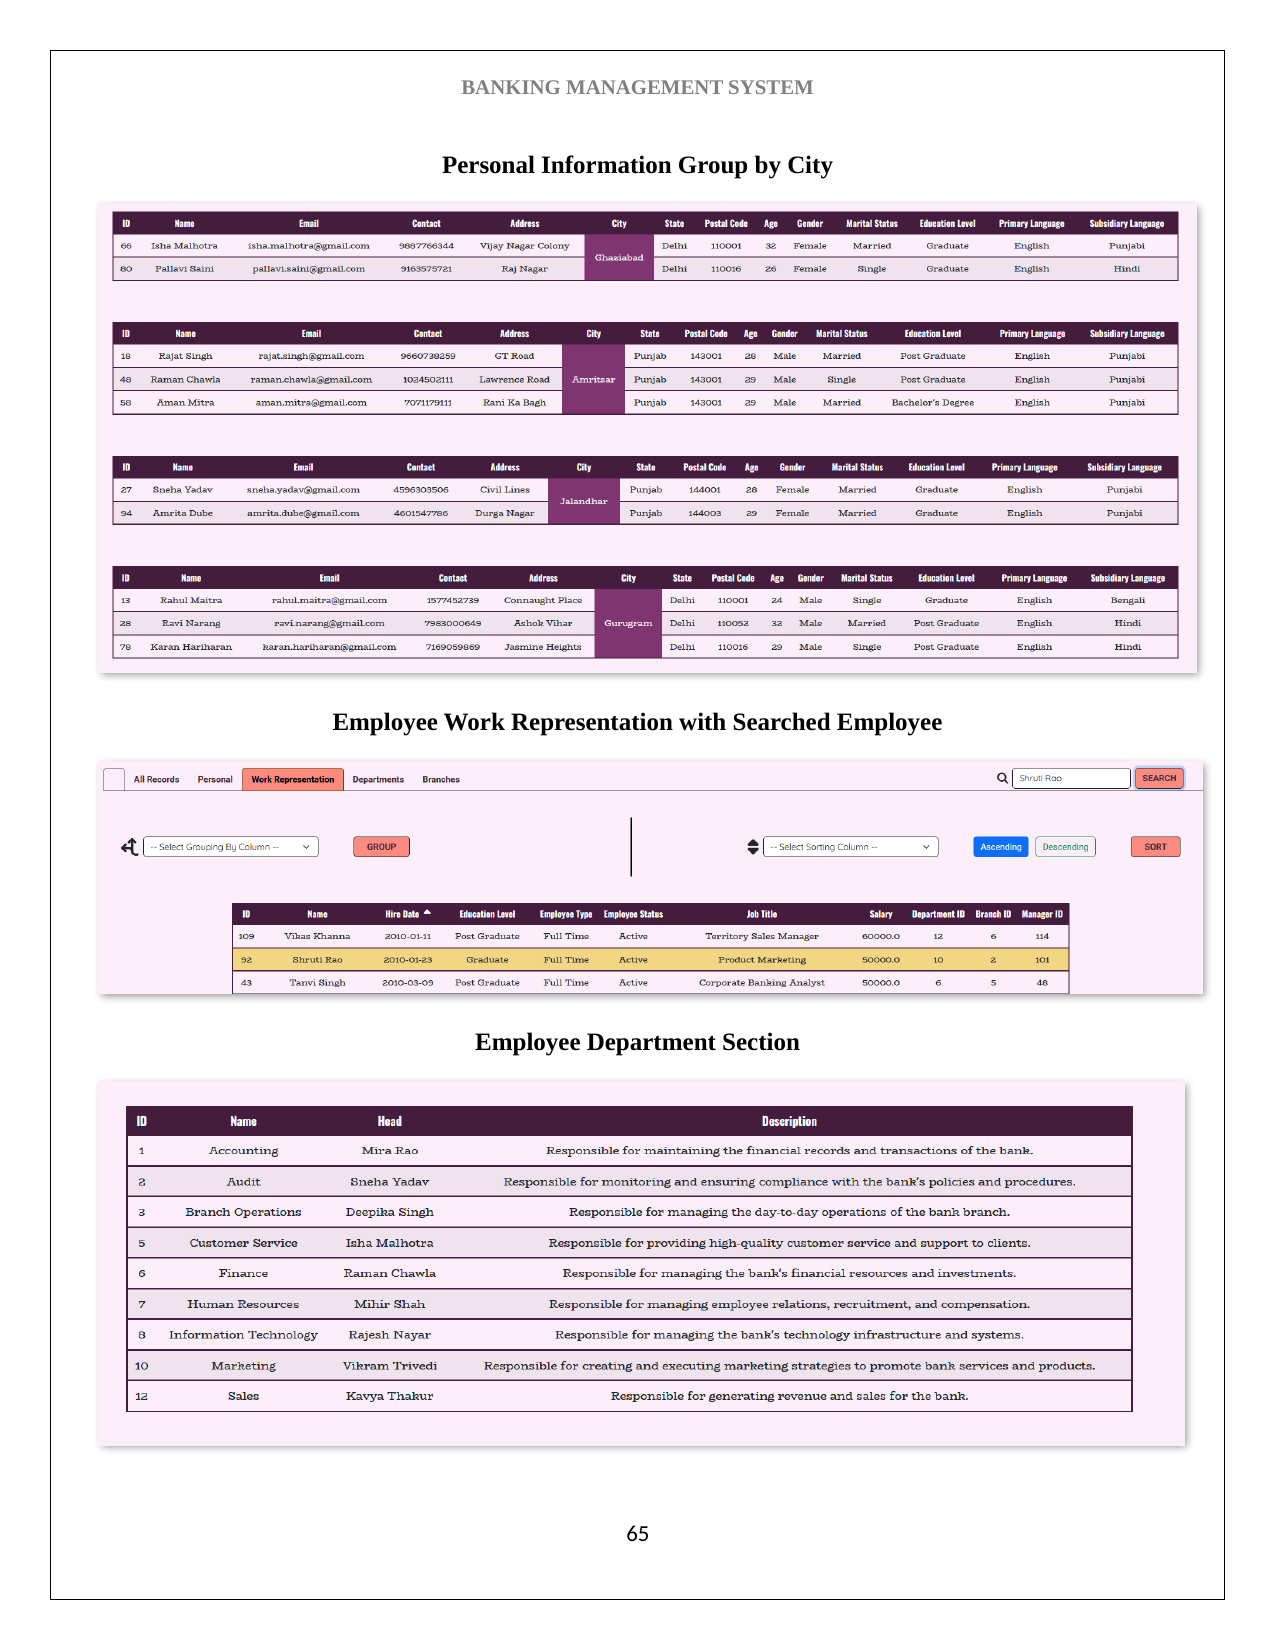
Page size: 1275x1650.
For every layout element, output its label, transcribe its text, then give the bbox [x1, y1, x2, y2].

text Personal Information Group by City [225, 150, 1050, 179]
text Employee Department Section [225, 1027, 1050, 1056]
text Employee Work Representation with Searched Employee [225, 707, 1050, 736]
picture [98, 761, 1203, 994]
picture [98, 203, 1197, 673]
picture [98, 1081, 1185, 1446]
